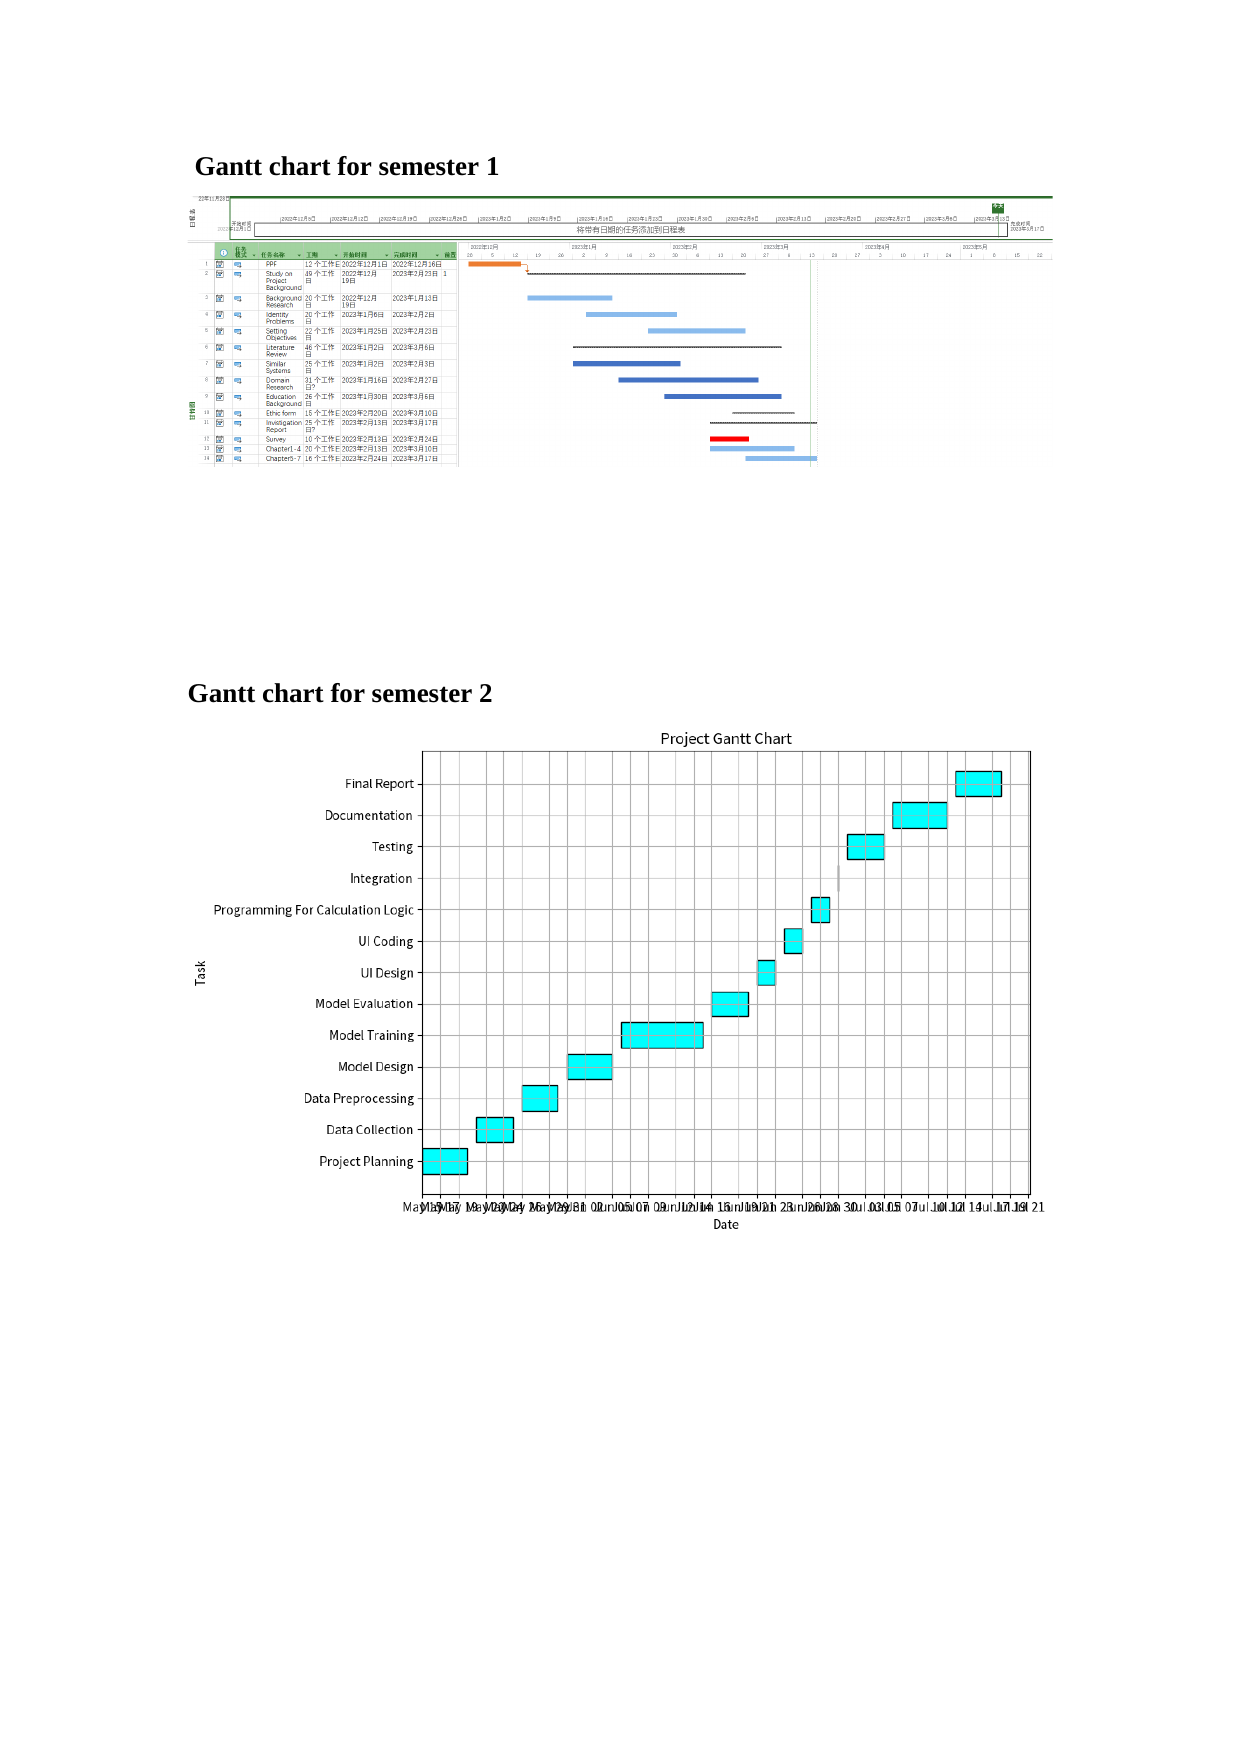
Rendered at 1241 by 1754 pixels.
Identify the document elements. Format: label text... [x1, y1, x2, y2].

picture [187, 196, 1053, 467]
subtitle Gantt chart for semester 2 [187, 677, 1053, 708]
picture [187, 723, 1053, 1240]
subtitle Gantt chart for semester 1 [187, 150, 1053, 181]
